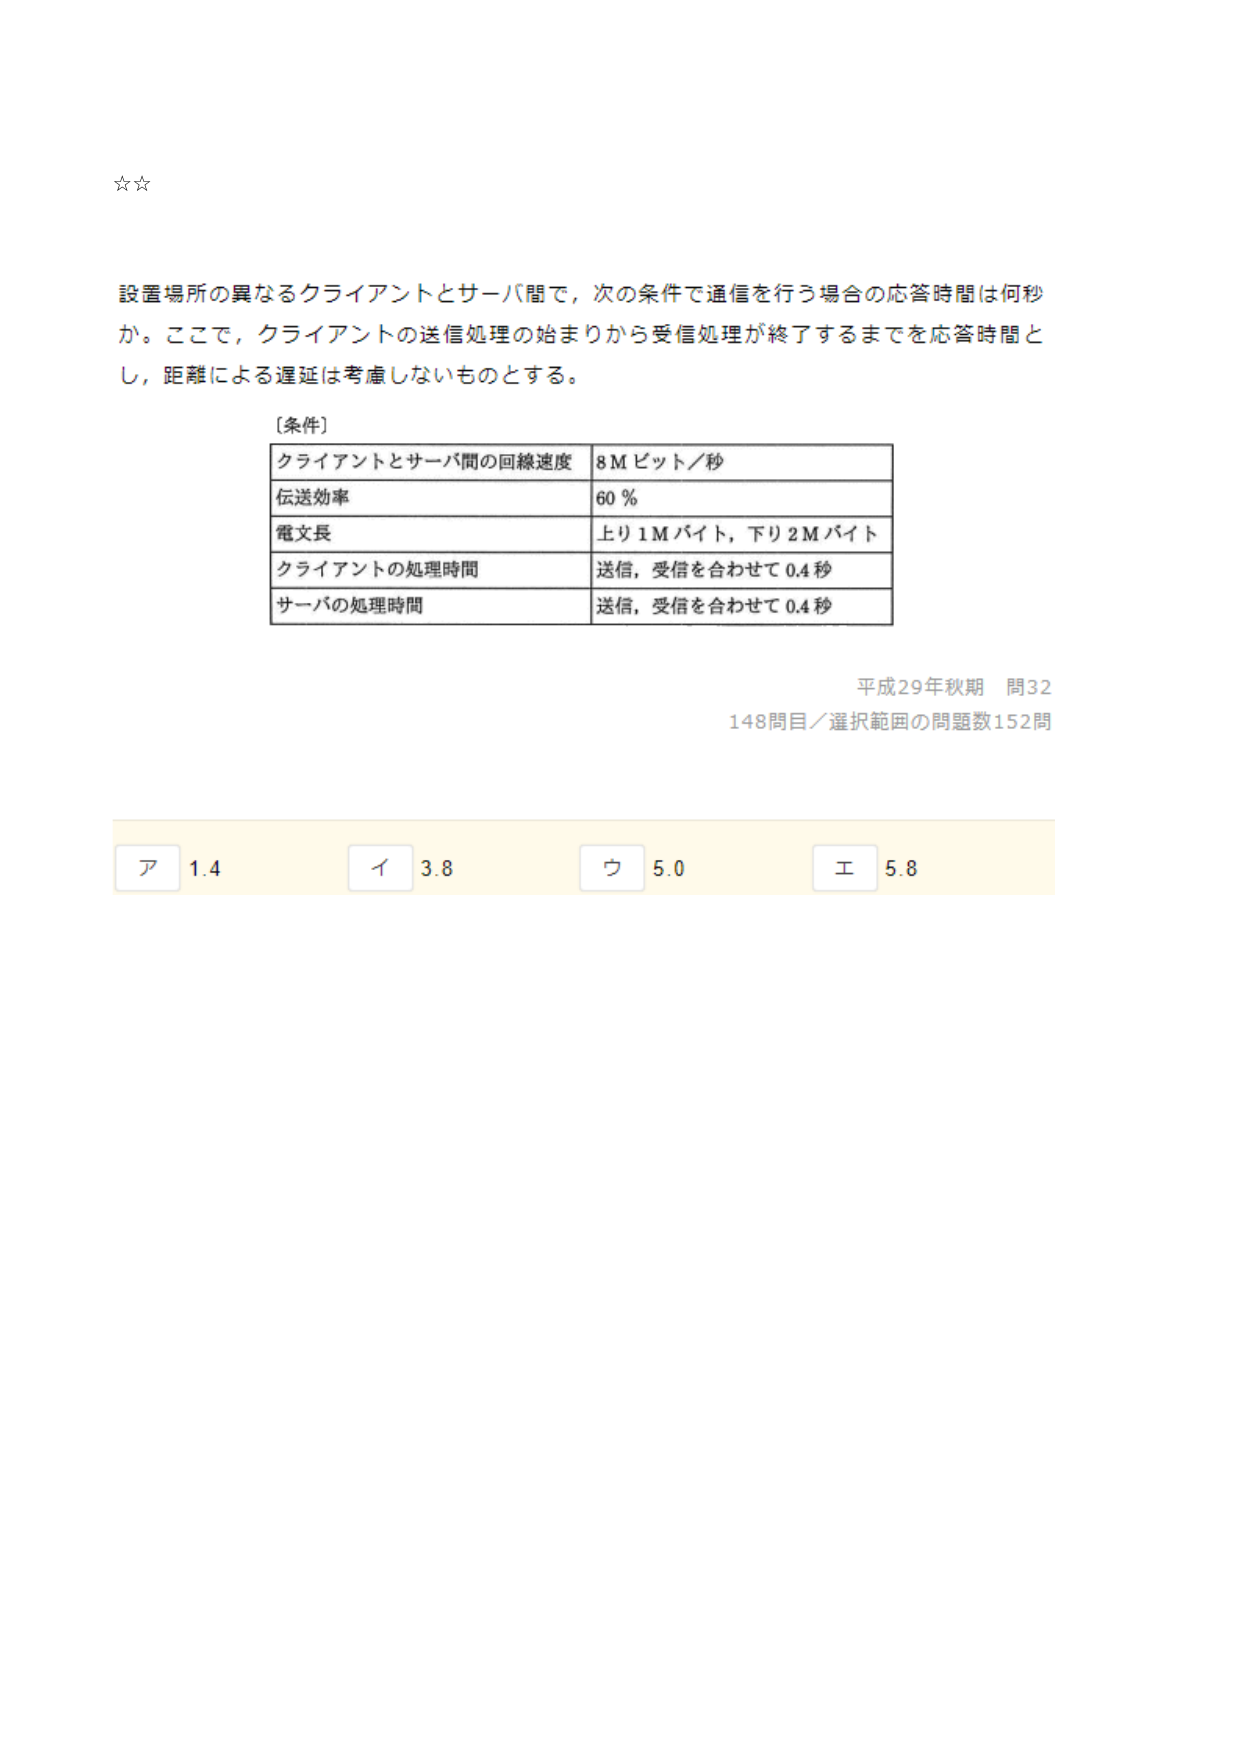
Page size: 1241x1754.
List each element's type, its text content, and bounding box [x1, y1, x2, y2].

picture [112, 277, 1055, 895]
text ☆☆ [112, 164, 1128, 202]
